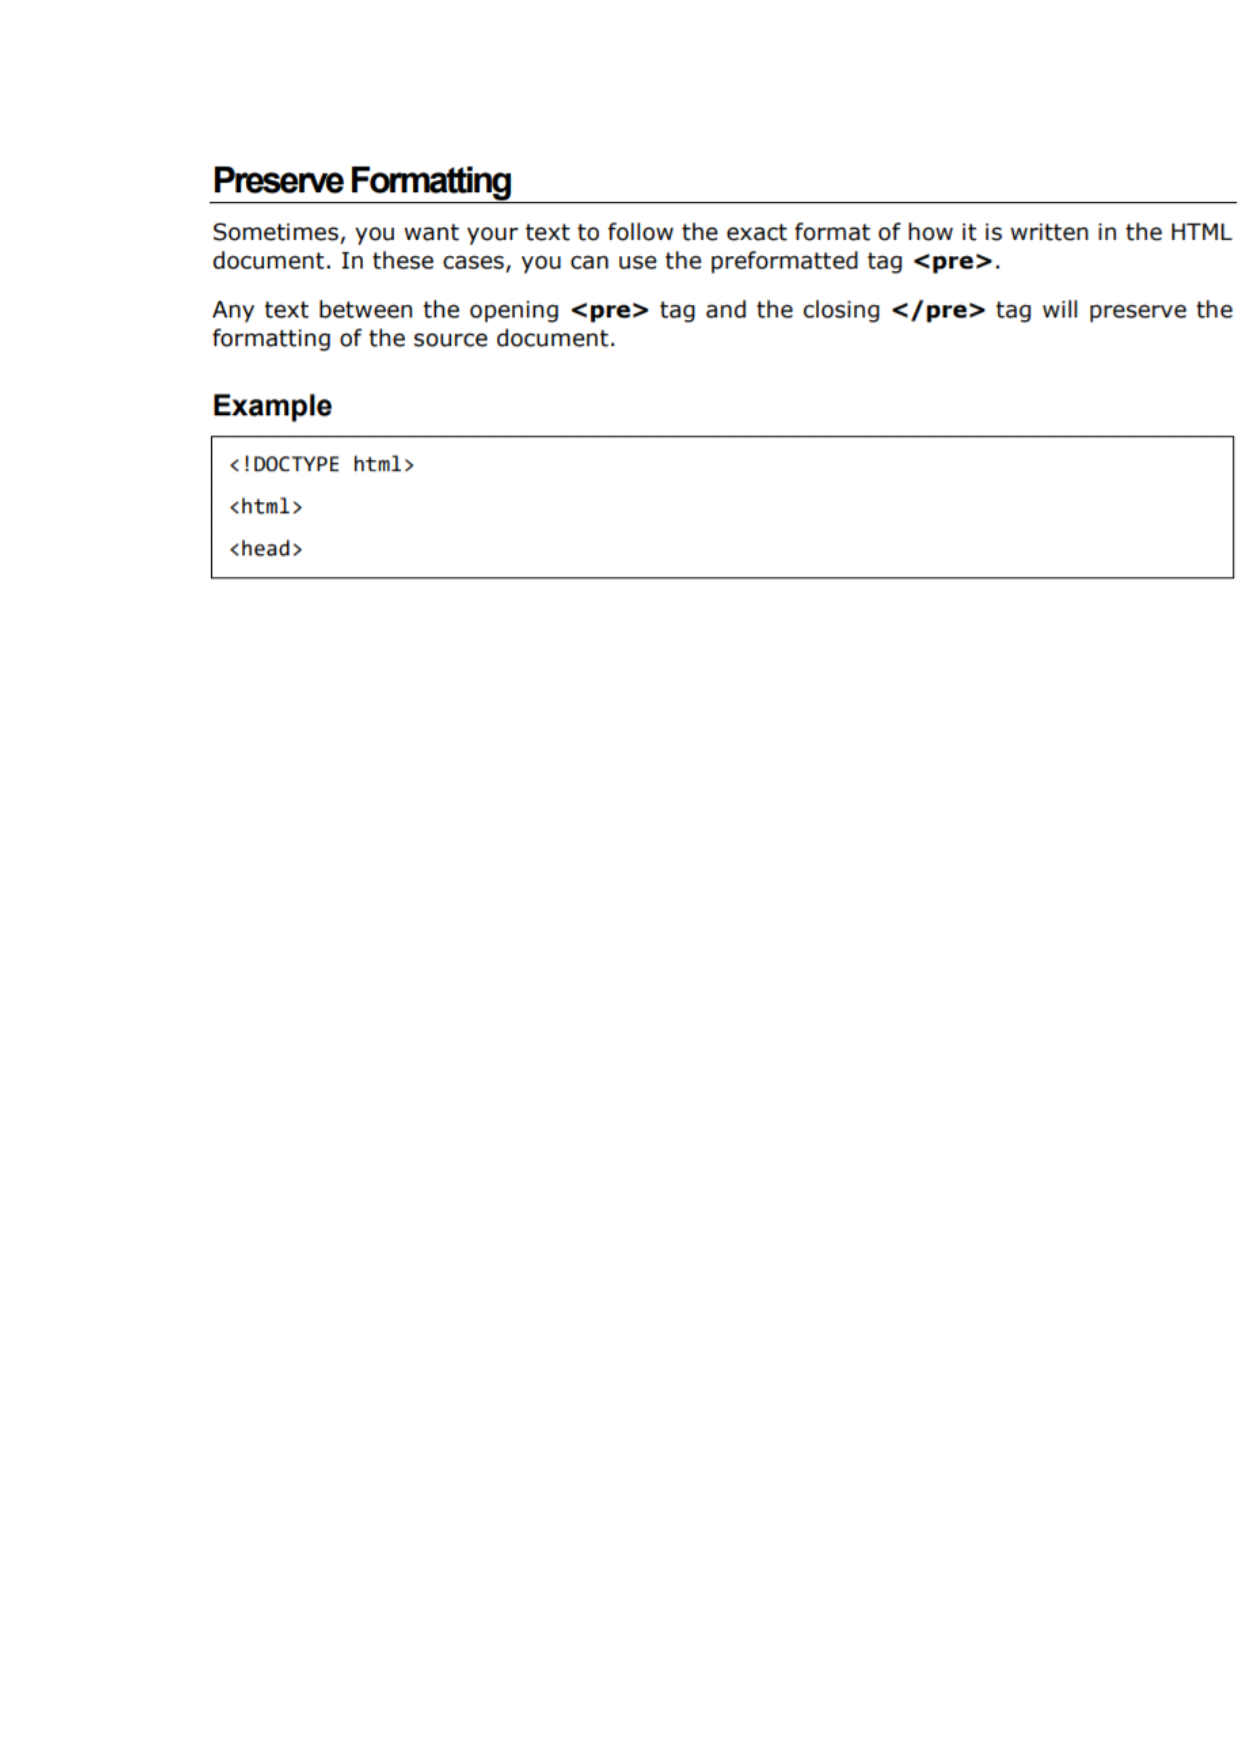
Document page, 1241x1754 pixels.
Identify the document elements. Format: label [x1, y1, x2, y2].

picture [150, 150, 1241, 588]
